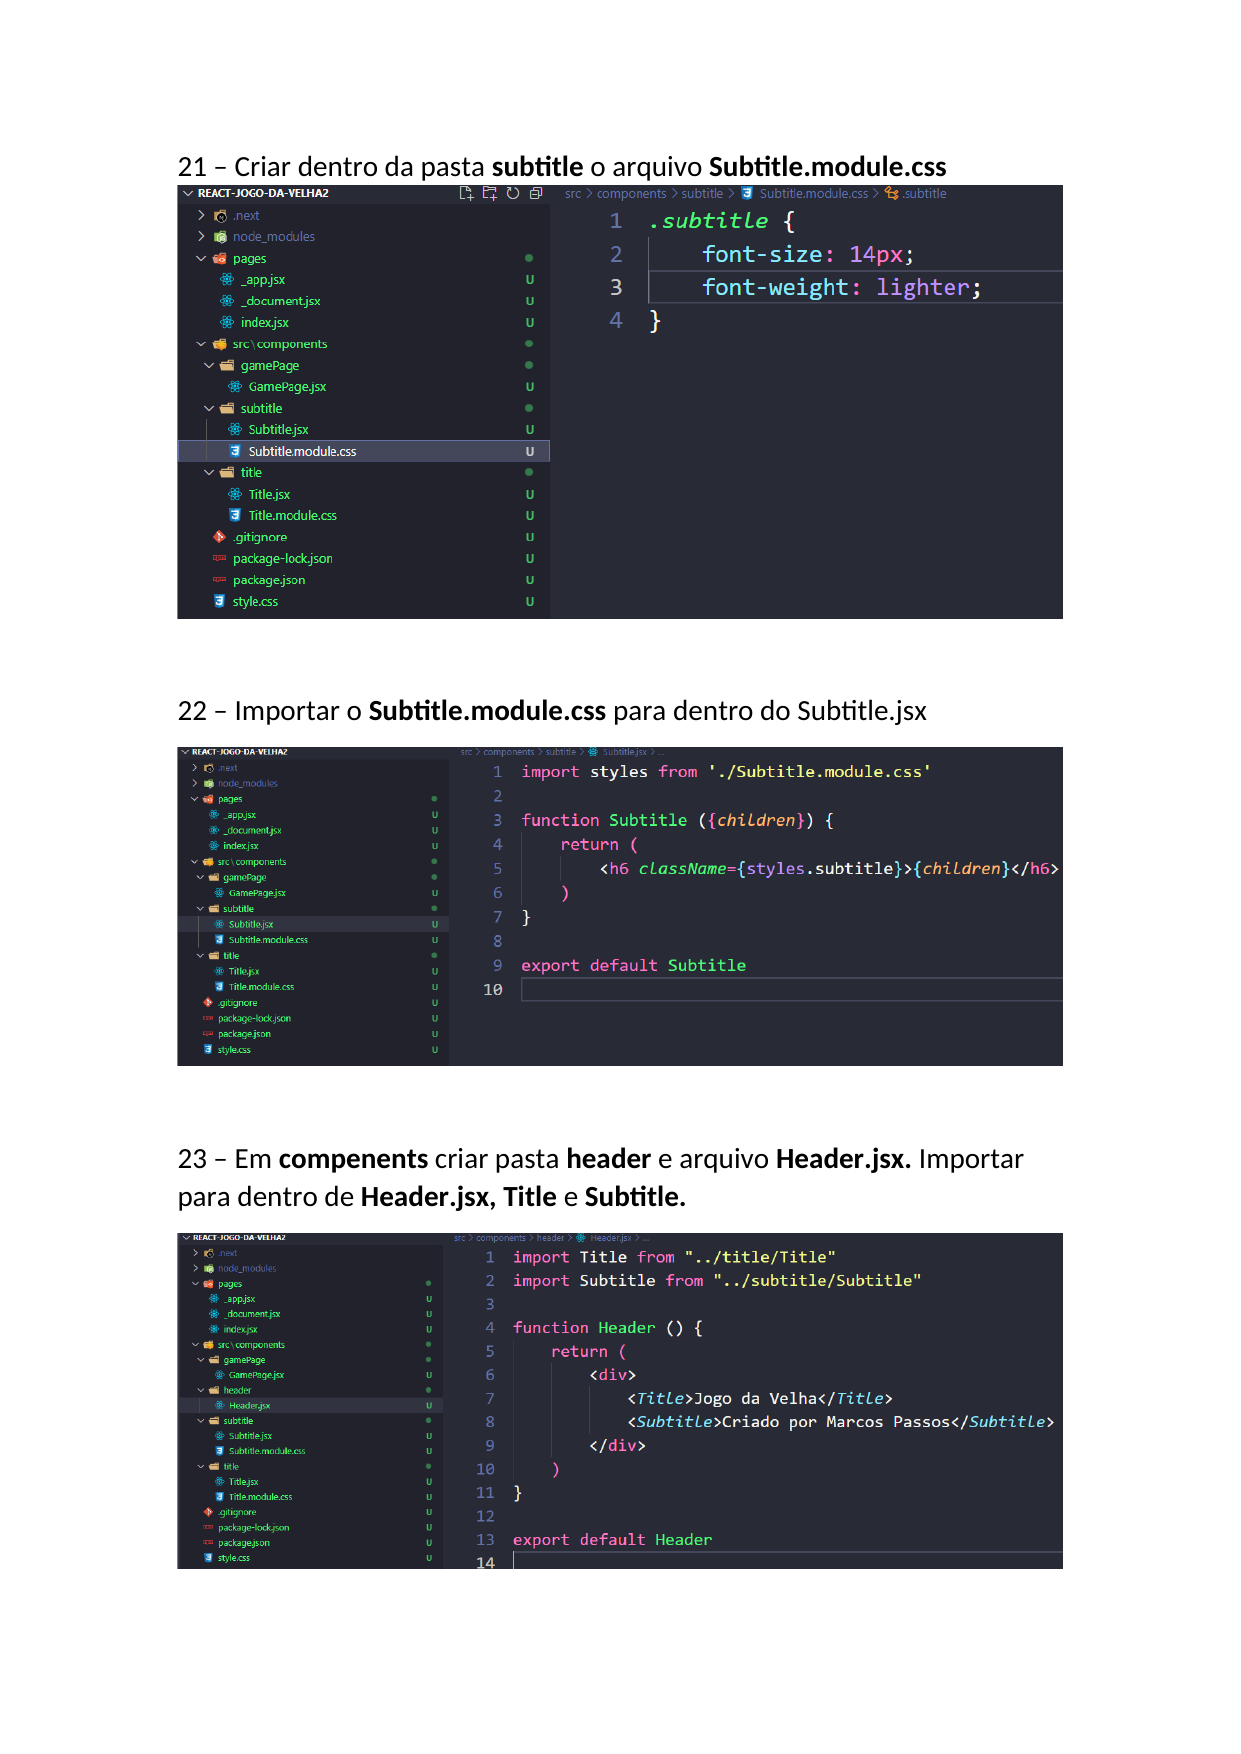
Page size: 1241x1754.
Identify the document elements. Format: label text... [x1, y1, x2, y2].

text 22 – Importar o Subtitle.module.css para dentro do Subtitle.jsx [177, 692, 1063, 728]
text 23 – Em compenents criar pasta header e arquivo Header.jsx. Importar para dentro de Header.jsx, Title e Subtitle. [177, 1140, 1063, 1214]
picture [177, 185, 1063, 619]
picture [177, 747, 1063, 1066]
text 21 – Criar dentro da pasta subtitle o arquivo Subtitle.module.css [177, 148, 1063, 185]
picture [177, 1233, 1063, 1569]
